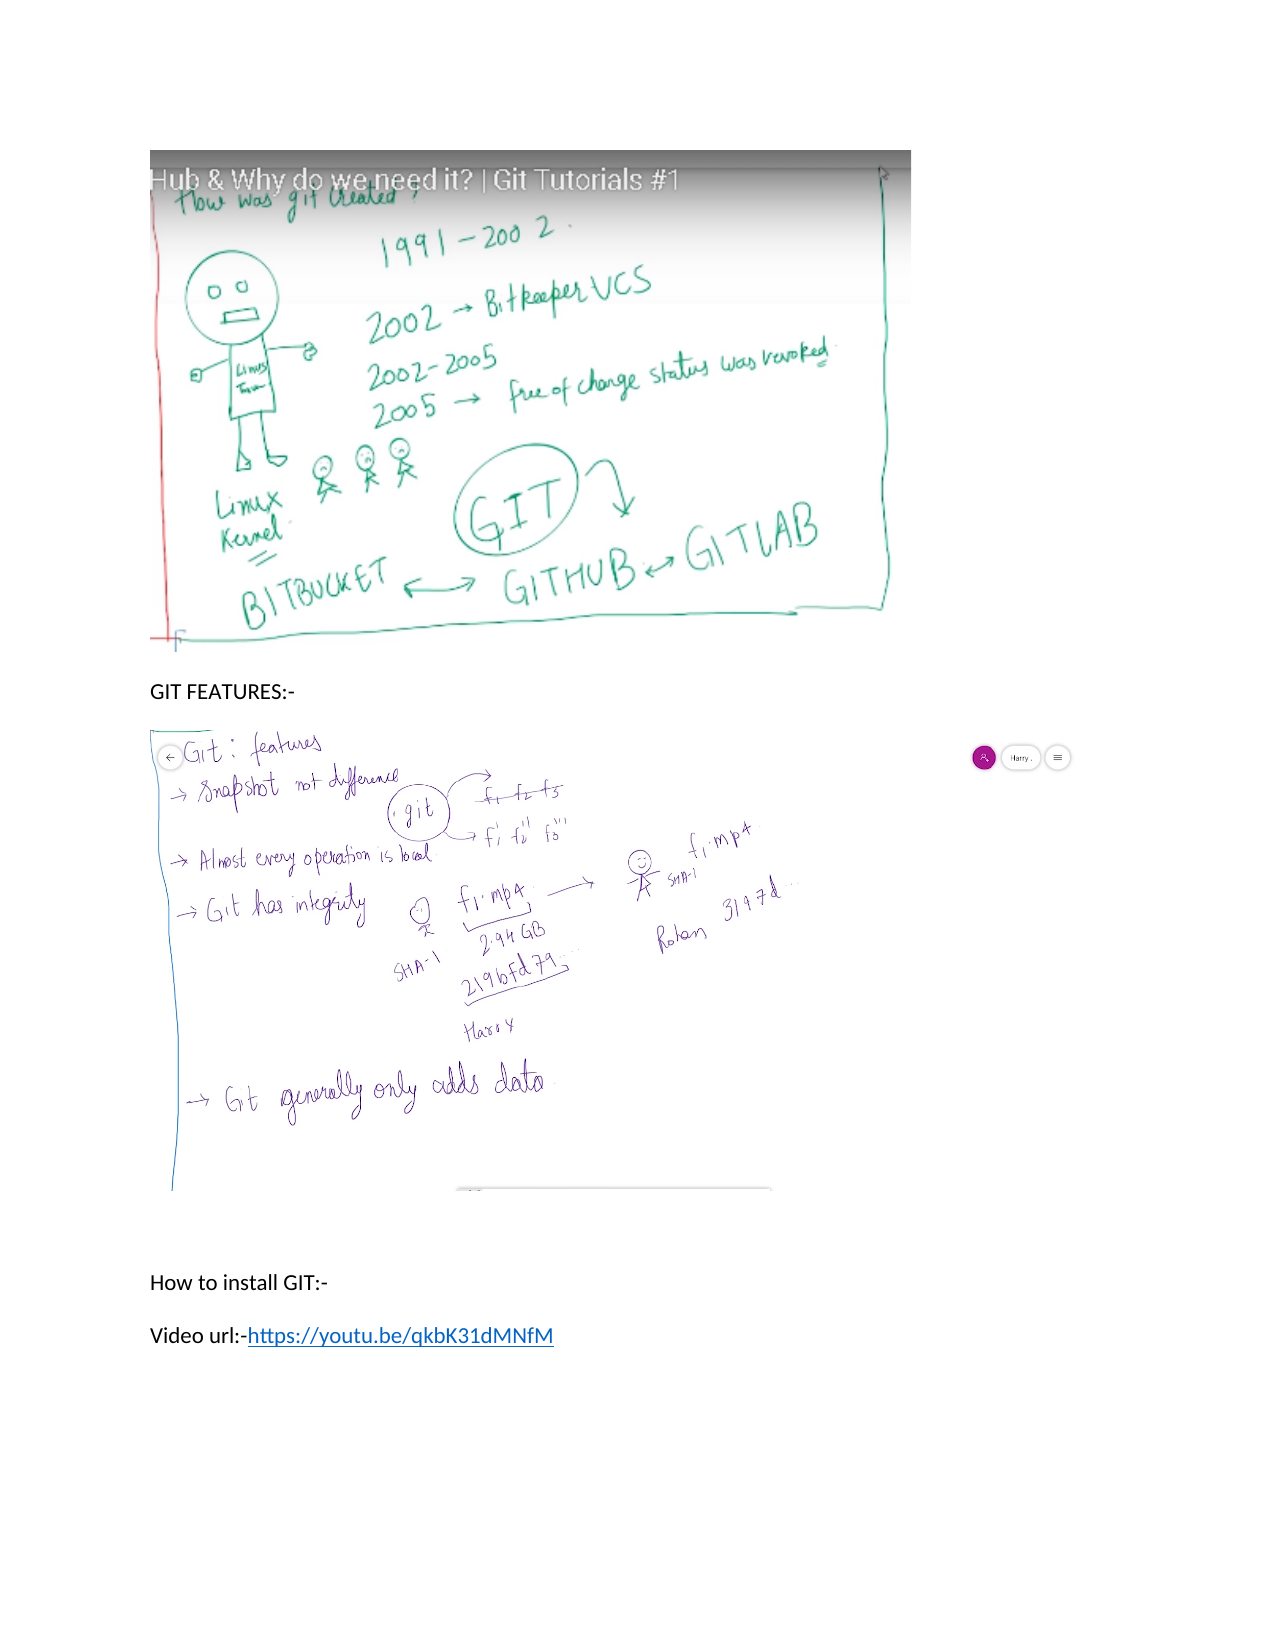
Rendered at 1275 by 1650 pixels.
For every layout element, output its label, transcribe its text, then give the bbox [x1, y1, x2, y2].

picture [150, 730, 1091, 1191]
picture [150, 150, 912, 652]
text Video url:-https://youtu.be/qkbK31dMNfM [150, 1321, 1125, 1349]
text How to install GIT:- [150, 1268, 1125, 1296]
text GIT FEATURES:- [150, 677, 1125, 705]
